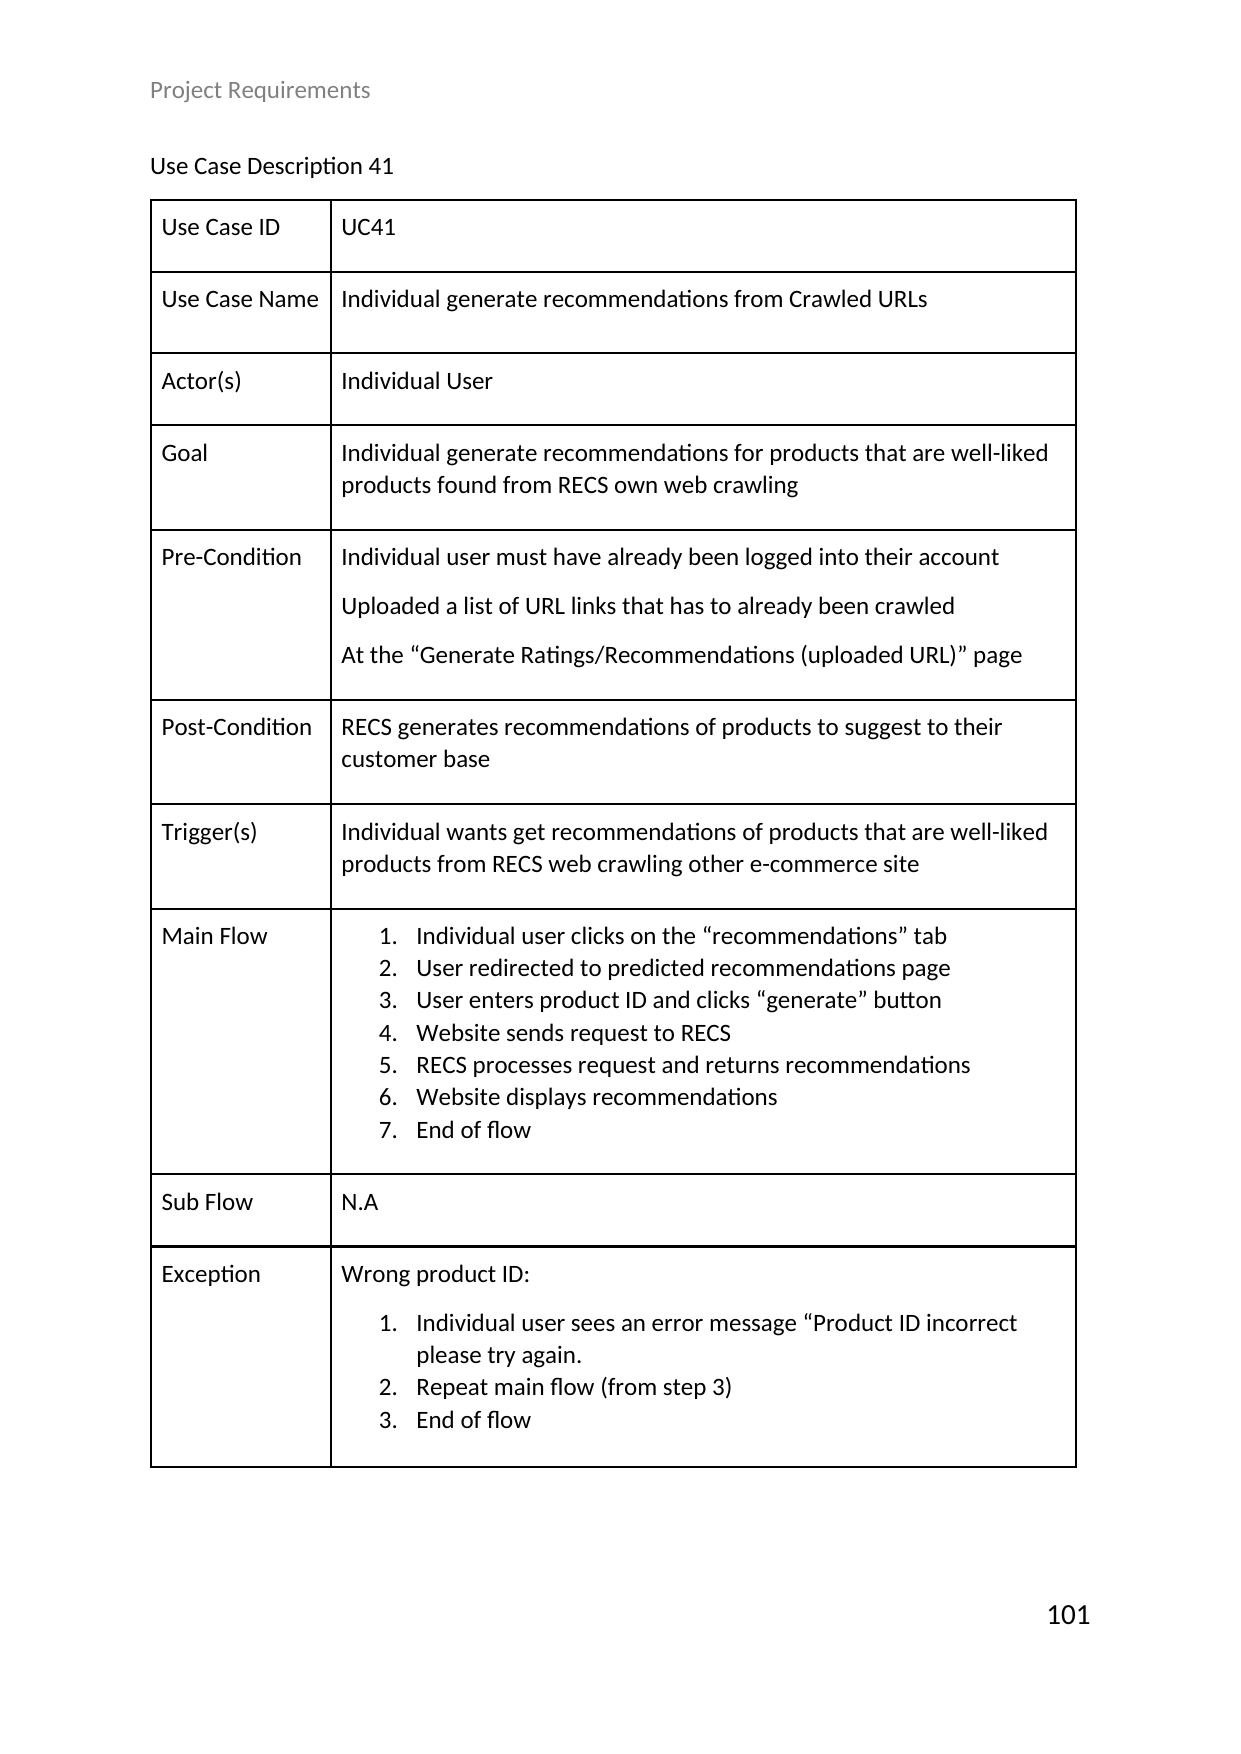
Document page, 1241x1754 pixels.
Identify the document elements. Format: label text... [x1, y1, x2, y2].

table_cell Post-Condition [152, 701, 330, 803]
table_cell Goal [152, 426, 330, 529]
table_cell Individual user clicks on the “recommendations” tab User redirected to predicted recommendations page User enters product ID and clicks “generate” button Website sends request to RECS RECS processes request and returns recommendations Website displays recommendations End of flow [332, 910, 1075, 1173]
table_cell RECS generates recommendations of products to suggest to their customer base [332, 701, 1075, 803]
table_cell Individual User [332, 354, 1075, 424]
table_cell Main Flow [152, 910, 330, 1173]
table_cell Use Case Name [152, 273, 330, 352]
table_cell Sub Flow [152, 1175, 330, 1245]
table_cell Individual user must have already been logged into their account Uploaded a list of URL links that has to already been crawled At the “Generate Ratings/Recommendations (uploaded URL)” page [332, 531, 1075, 699]
table_cell Individual wants get recommendations of products that are well-liked products from RECS web crawling other e-commerce site [332, 805, 1075, 907]
table_cell Individual generate recommendations for products that are well-liked products found from RECS own web crawling [332, 426, 1075, 529]
table_cell Actor(s) [152, 354, 330, 424]
table_header Use Case ID [152, 201, 330, 271]
table_cell Pre-Condition [152, 531, 330, 699]
text Use Case Description 41 [150, 150, 1090, 181]
table_cell N.A [332, 1175, 1075, 1245]
table_header UC41 [332, 201, 1075, 271]
table_cell Exception [152, 1248, 330, 1466]
table_cell Individual generate recommendations from Crawled URLs [332, 273, 1075, 352]
table_cell Trigger(s) [152, 805, 330, 907]
table_cell Wrong product ID: Individual user sees an error message “Product ID incorrect please try again. Repeat main flow (from step 3) End of flow [332, 1248, 1075, 1466]
